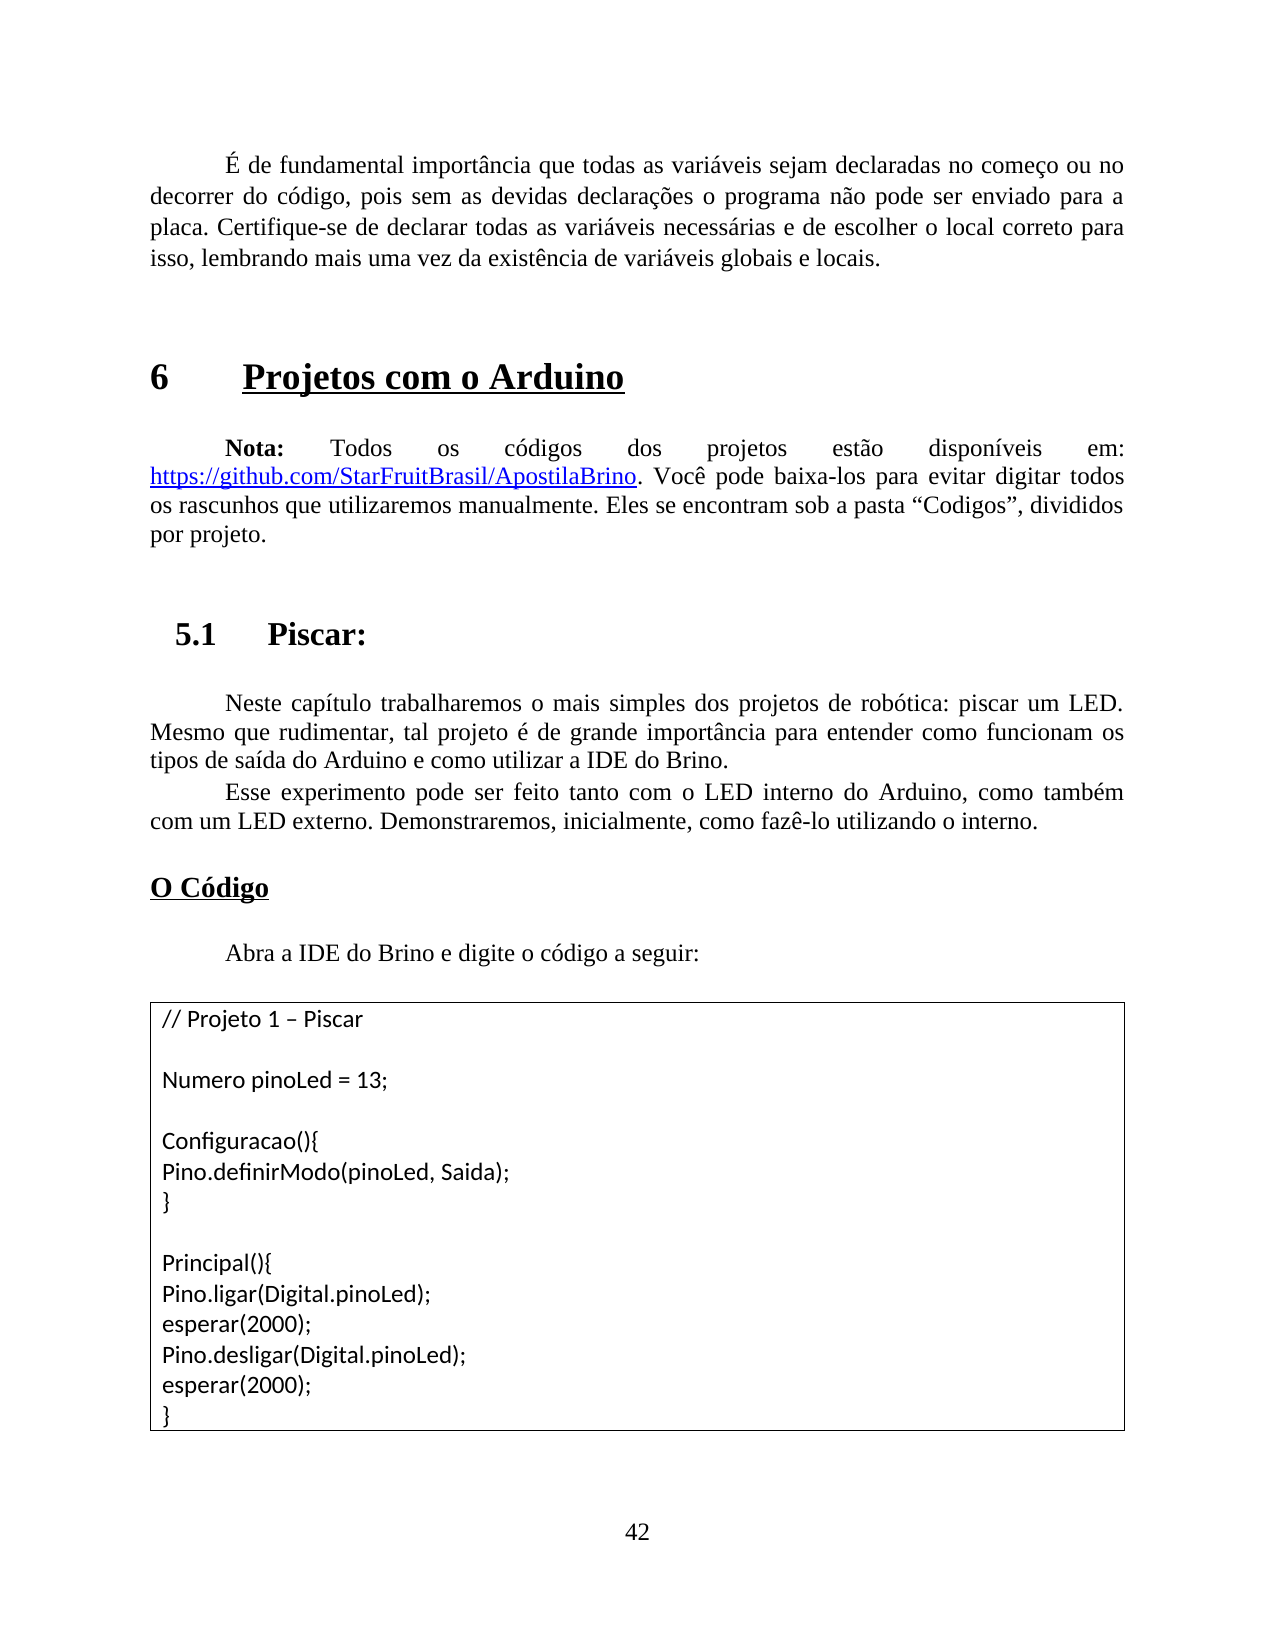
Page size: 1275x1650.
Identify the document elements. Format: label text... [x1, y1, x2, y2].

text É de fundamental importância que todas as variáveis sejam declaradas no começo ou no decorrer do código, pois sem as devidas declarações o programa não pode ser enviado para a placa. Certifique-se de declarar todas as variáveis necessárias e de escolher o local correto para isso, lembrando mais uma vez da existência de variáveis globais e locais. [150, 150, 1125, 272]
text Nota: Todos os códigos dos projetos estão disponíveis em: https://github.com/StarFruitBrasil/ApostilaBrino. Você pode baixa-los para evitar digitar todos os rascunhos que utilizaremos manualmente. Eles se encontram sob a pasta “Codigos”, divididos por projeto. [150, 433, 1125, 548]
text Abra a IDE do Brino e digite o código a seguir: [150, 938, 1125, 967]
text Neste capítulo trabalharemos o mais simples dos projetos de robótica: piscar um LED. Mesmo que rudimentar, tal projeto é de grande importância para entender como funcionam os tipos de saída do Arduino e como utilizar a IDE do Brino. [150, 688, 1125, 774]
text O Código [150, 870, 1125, 903]
list Piscar: [175, 614, 1125, 653]
list Projetos com o Arduino [150, 354, 1125, 398]
table_header // Projeto 1 – Piscar Numero pinoLed = 13; Configuracao(){ Pino.definirModo(pinoLed, Saida); } Principal(){ Pino.ligar(Digital.pinoLed); esperar(2000); Pino.desligar(Digital.pinoLed); esperar(2000); } [151, 1003, 1124, 1430]
text Esse experimento pode ser feito tanto com o LED interno do Arduino, como também com um LED externo. Demonstraremos, inicialmente, como fazê-lo utilizando o interno. [150, 777, 1125, 835]
